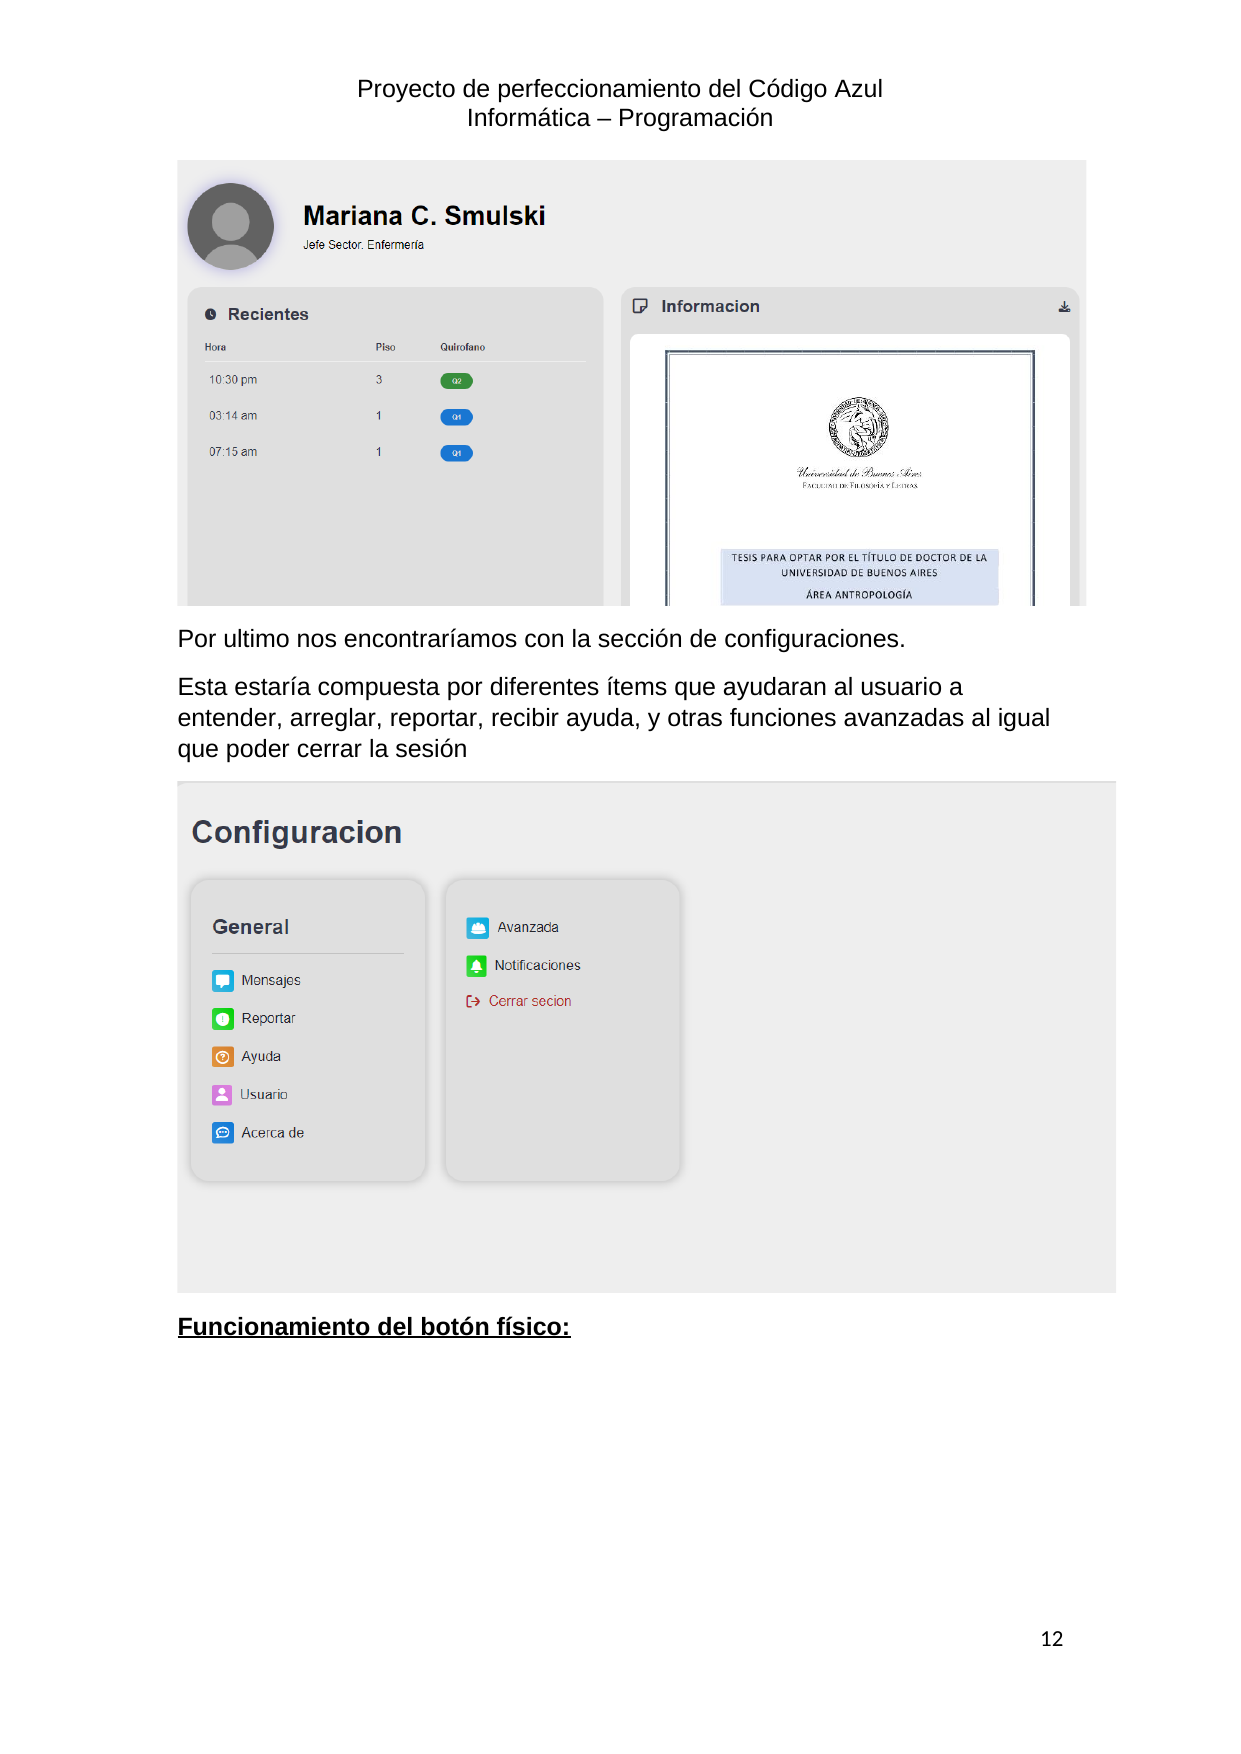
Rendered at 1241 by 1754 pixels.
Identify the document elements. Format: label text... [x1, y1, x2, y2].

text Por ultimo nos encontraríamos con la sección de configuraciones. [177, 624, 1063, 653]
picture [177, 160, 1087, 606]
text Esta estaría compuesta por diferentes ítems que ayudaran al usuario a entender, arreglar, reportar, recibir ayuda, y otras funciones avanzadas al igual que poder cerrar la sesión [177, 672, 1063, 763]
text Funcionamiento del botón físico: [177, 1312, 1063, 1340]
picture [177, 781, 1117, 1293]
